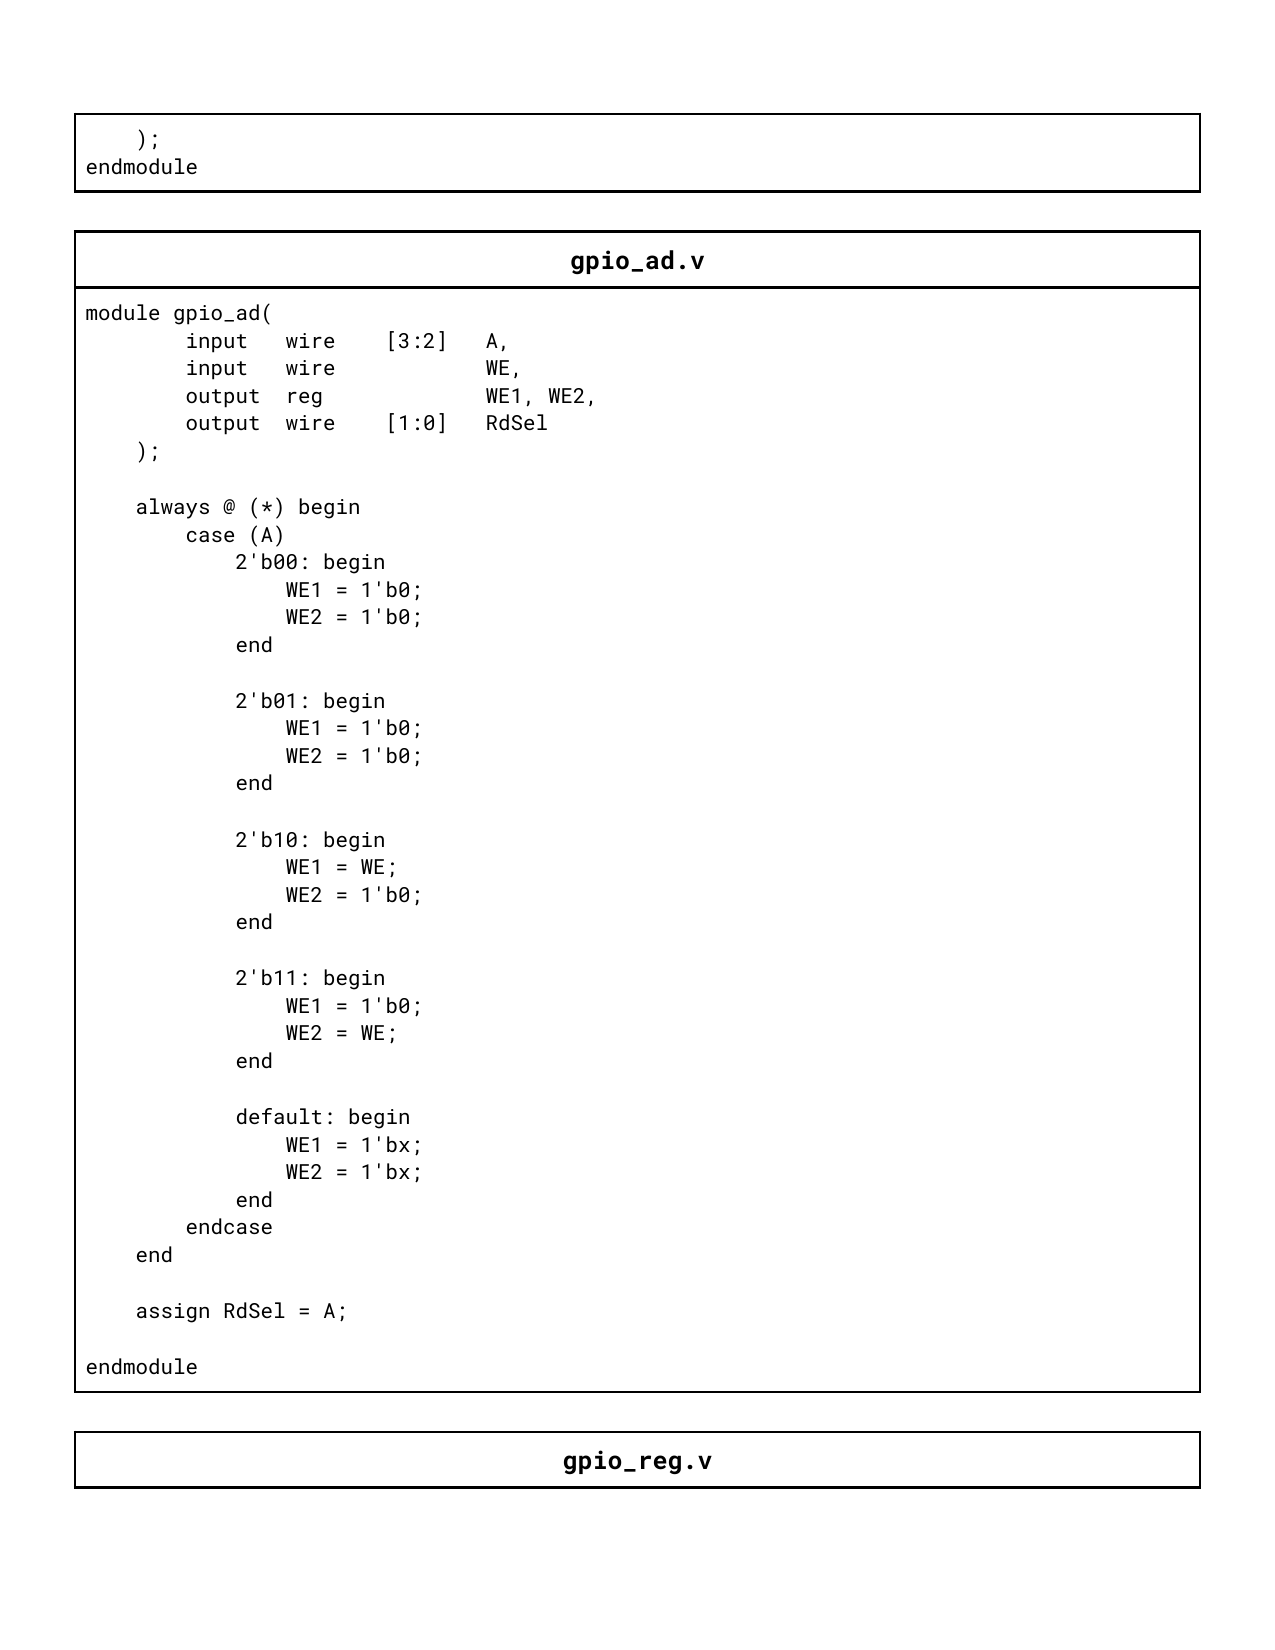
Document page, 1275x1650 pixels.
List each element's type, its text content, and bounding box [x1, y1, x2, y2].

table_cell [76, 115, 1199, 190]
table_cell module gpio_ad( input wire [3:2] A, input wire WE, output reg WE1, WE2, output wire [1:0] RdSel ); always @ (*) begin case (A) 2'b00: begin WE1 = 1'b0; WE2 = 1'b0; end 2'b01: begin WE1 = 1'b0; WE2 = 1'b0; end 2'b10: begin WE1 = WE; WE2 = 1'b0; end 2'b11: begin WE1 = 1'b0; WE2 = WE; end default: begin WE1 = 1'bx; WE2 = 1'bx; end endcase end assign RdSel = A; endmodule [76, 289, 1199, 1391]
table_header gpio_ad.v [76, 233, 1199, 286]
table_header gpio_reg.v [76, 1433, 1199, 1486]
